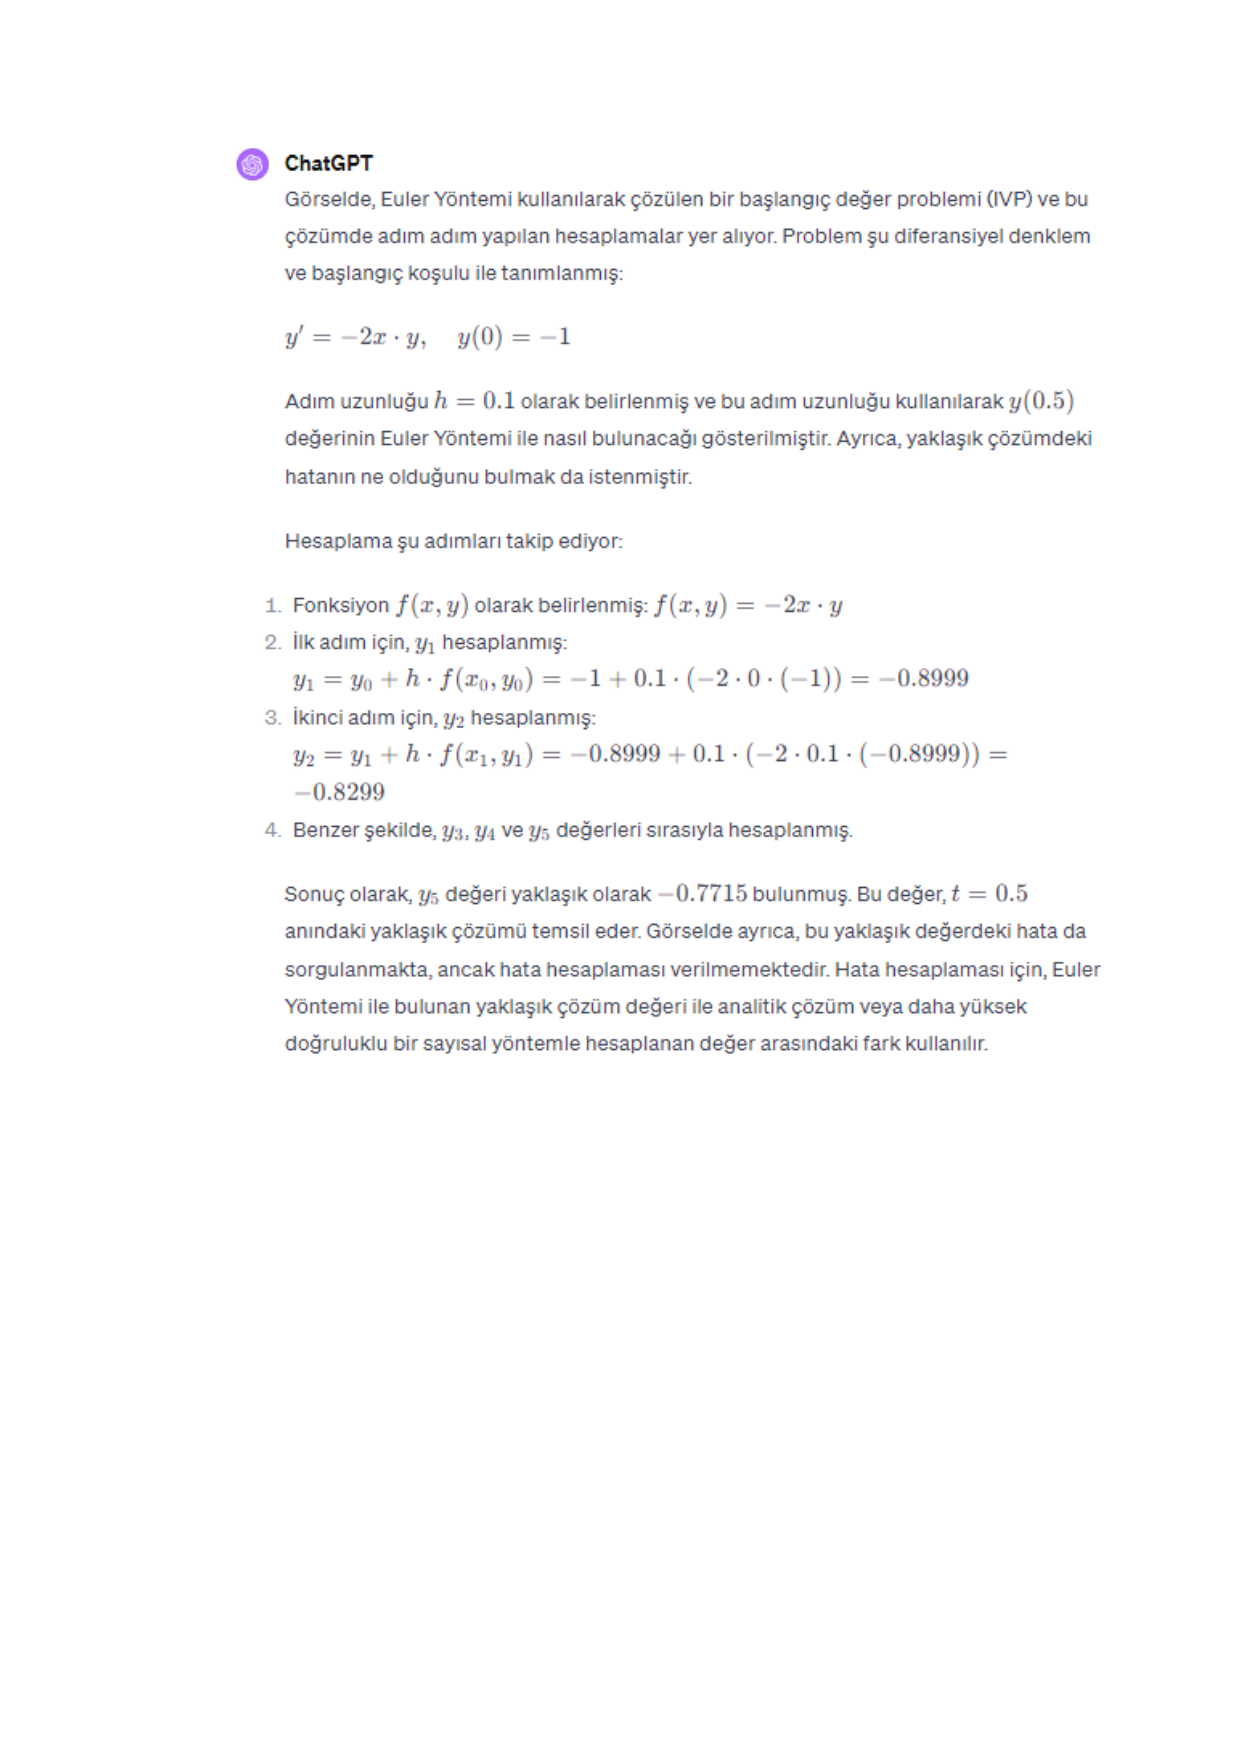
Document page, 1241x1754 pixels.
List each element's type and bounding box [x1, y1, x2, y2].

picture [147, 147, 1158, 1094]
